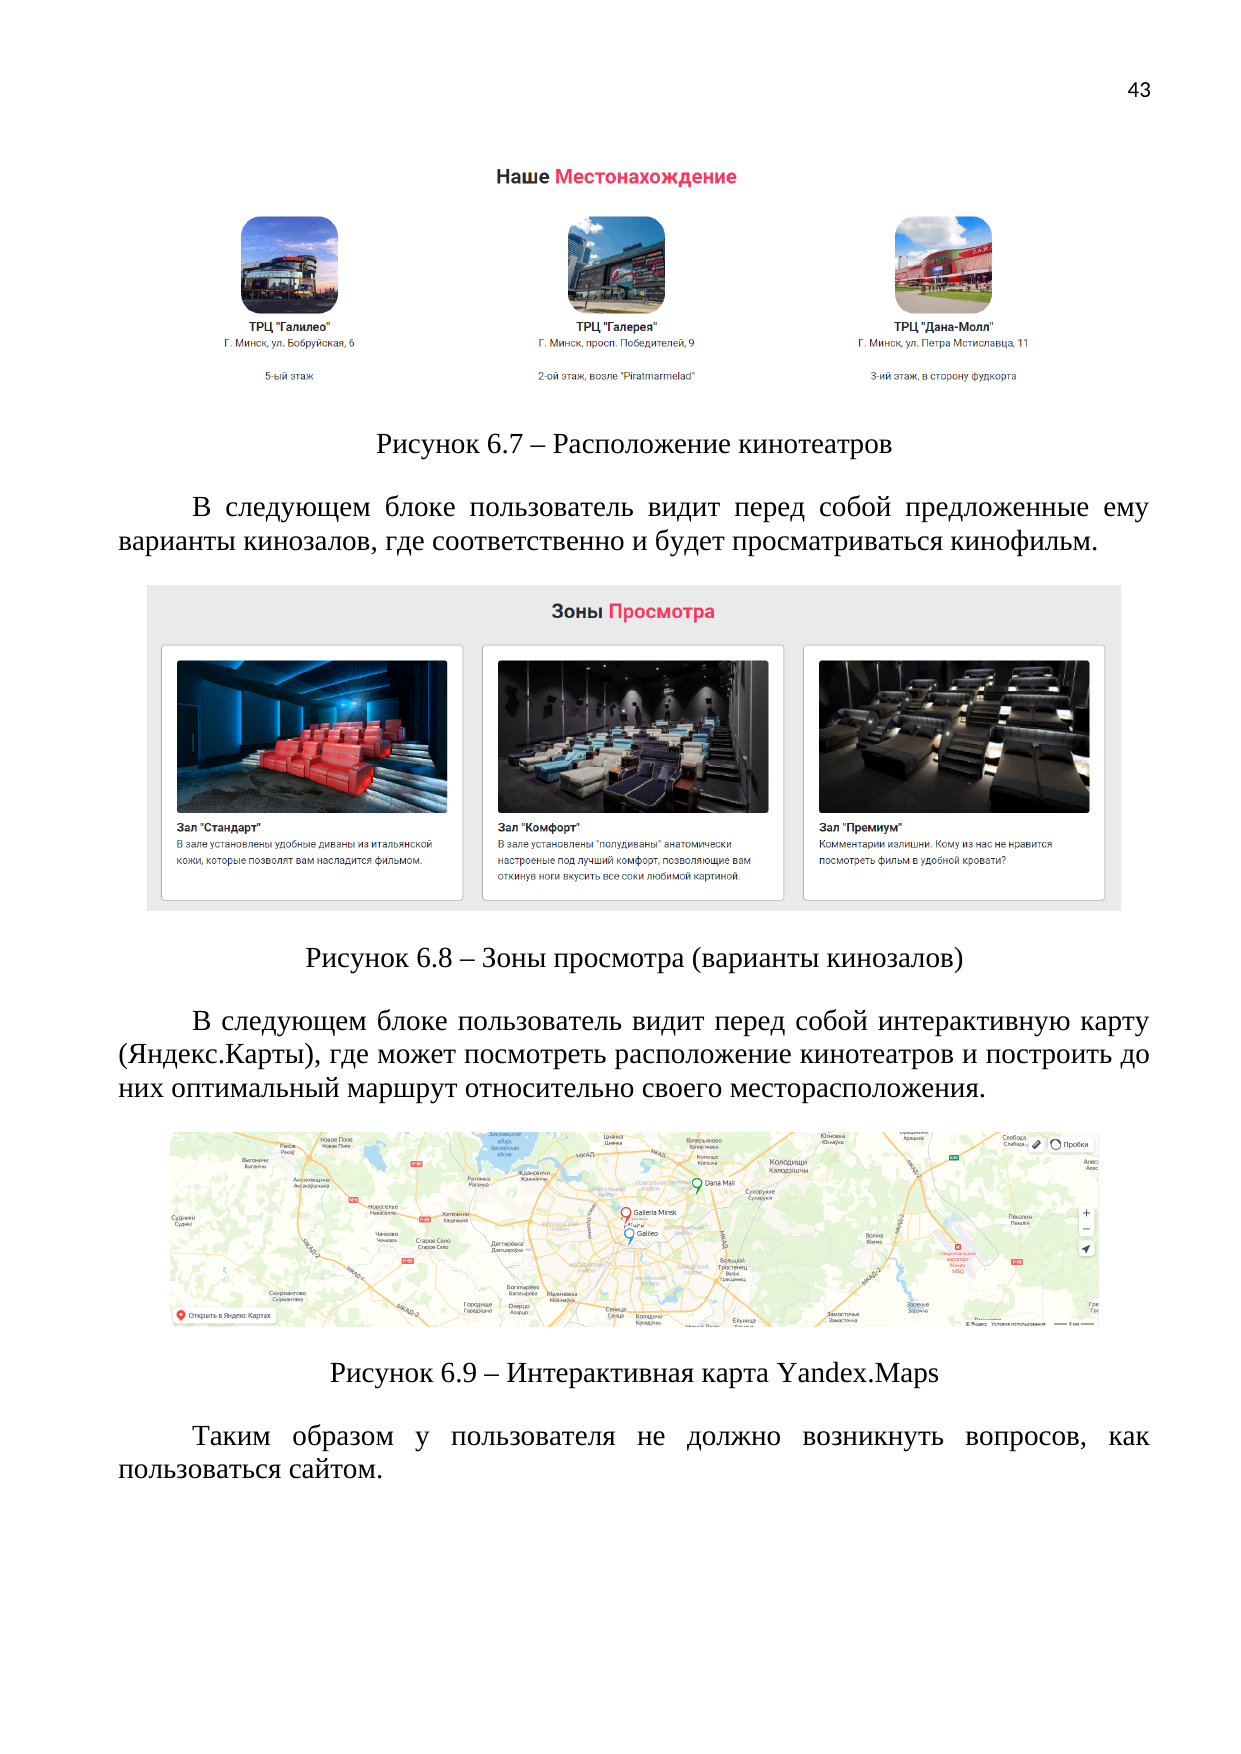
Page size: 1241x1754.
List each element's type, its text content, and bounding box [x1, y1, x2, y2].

picture [147, 585, 1122, 911]
text Рисунок 6.7 – Расположение кинотеатров [118, 427, 1151, 460]
picture [163, 150, 1106, 398]
text Рисунок 6.9 – Интерактивная карта Yandex.Maps [118, 1355, 1151, 1389]
text Таким образом у пользователя не должно возникнуть вопросов, как пользоваться сайтом. [118, 1418, 1151, 1485]
text В следующем блоке пользователь видит перед собой интерактивную карту (Яндекс.Карты), где может посмотреть расположение кинотеатров и построить до них оптимальный маршрут относительно своего месторасположения. [118, 1003, 1151, 1103]
text В следующем блоке пользователь видит перед собой предложенные ему варианты кинозалов, где соответственно и будет просматриваться кинофильм. [118, 489, 1151, 556]
text Рисунок 6.8 – Зоны просмотра (варианты кинозалов) [118, 940, 1151, 973]
picture [169, 1132, 1099, 1327]
